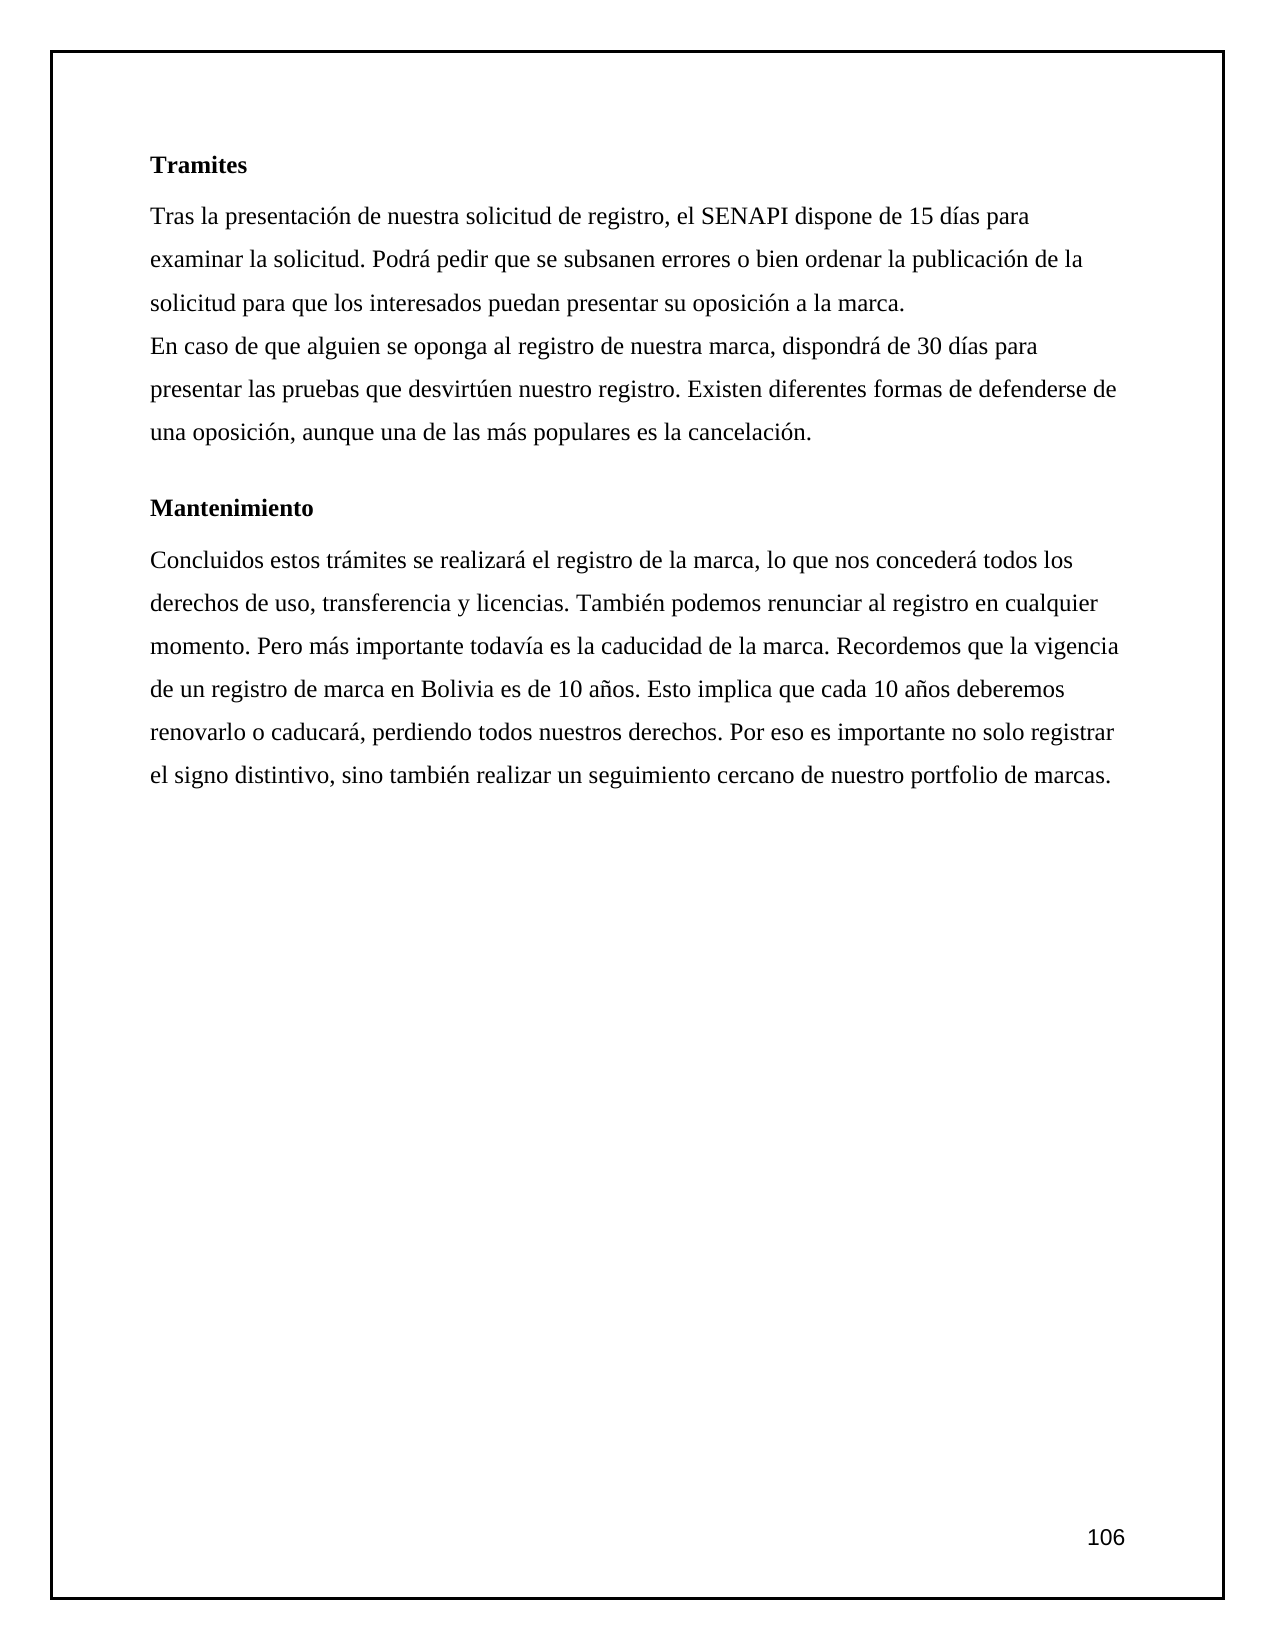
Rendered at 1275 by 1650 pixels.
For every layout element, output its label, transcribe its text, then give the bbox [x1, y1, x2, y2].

subtitle Tramites [150, 150, 1125, 179]
text Concluidos estos trámites se realizará el registro de la marca, lo que nos concederá todos los derechos de uso, transferencia y licencias. También podemos renunciar al registro en cualquier momento. Pero más importante todavía es la caducidad de la marca. Recordemos que la vigencia de un registro de marca en Bolivia es de 10 años. Esto implica que cada 10 años deberemos renovarlo o caducará, perdiendo todos nuestros derechos. Por eso es importante no solo registrar el signo distintivo, sino también realizar un seguimiento cercano de nuestro portfolio de marcas. [150, 545, 1125, 789]
text Tras la presentación de nuestra solicitud de registro, el SENAPI dispone de 15 días para examinar la solicitud. Podrá pedir que se subsanen errores o bien ordenar la publicación de la solicitud para que los interesados puedan presentar su oposición a la marca. [150, 201, 1125, 316]
subtitle Mantenimiento [150, 493, 1125, 522]
text En caso de que alguien se oponga al registro de nuestra marca, dispondrá de 30 días para presentar las pruebas que desvirtúen nuestro registro. Existen diferentes formas de defenderse de una oposición, aunque una de las más populares es la cancelación. [150, 331, 1125, 446]
